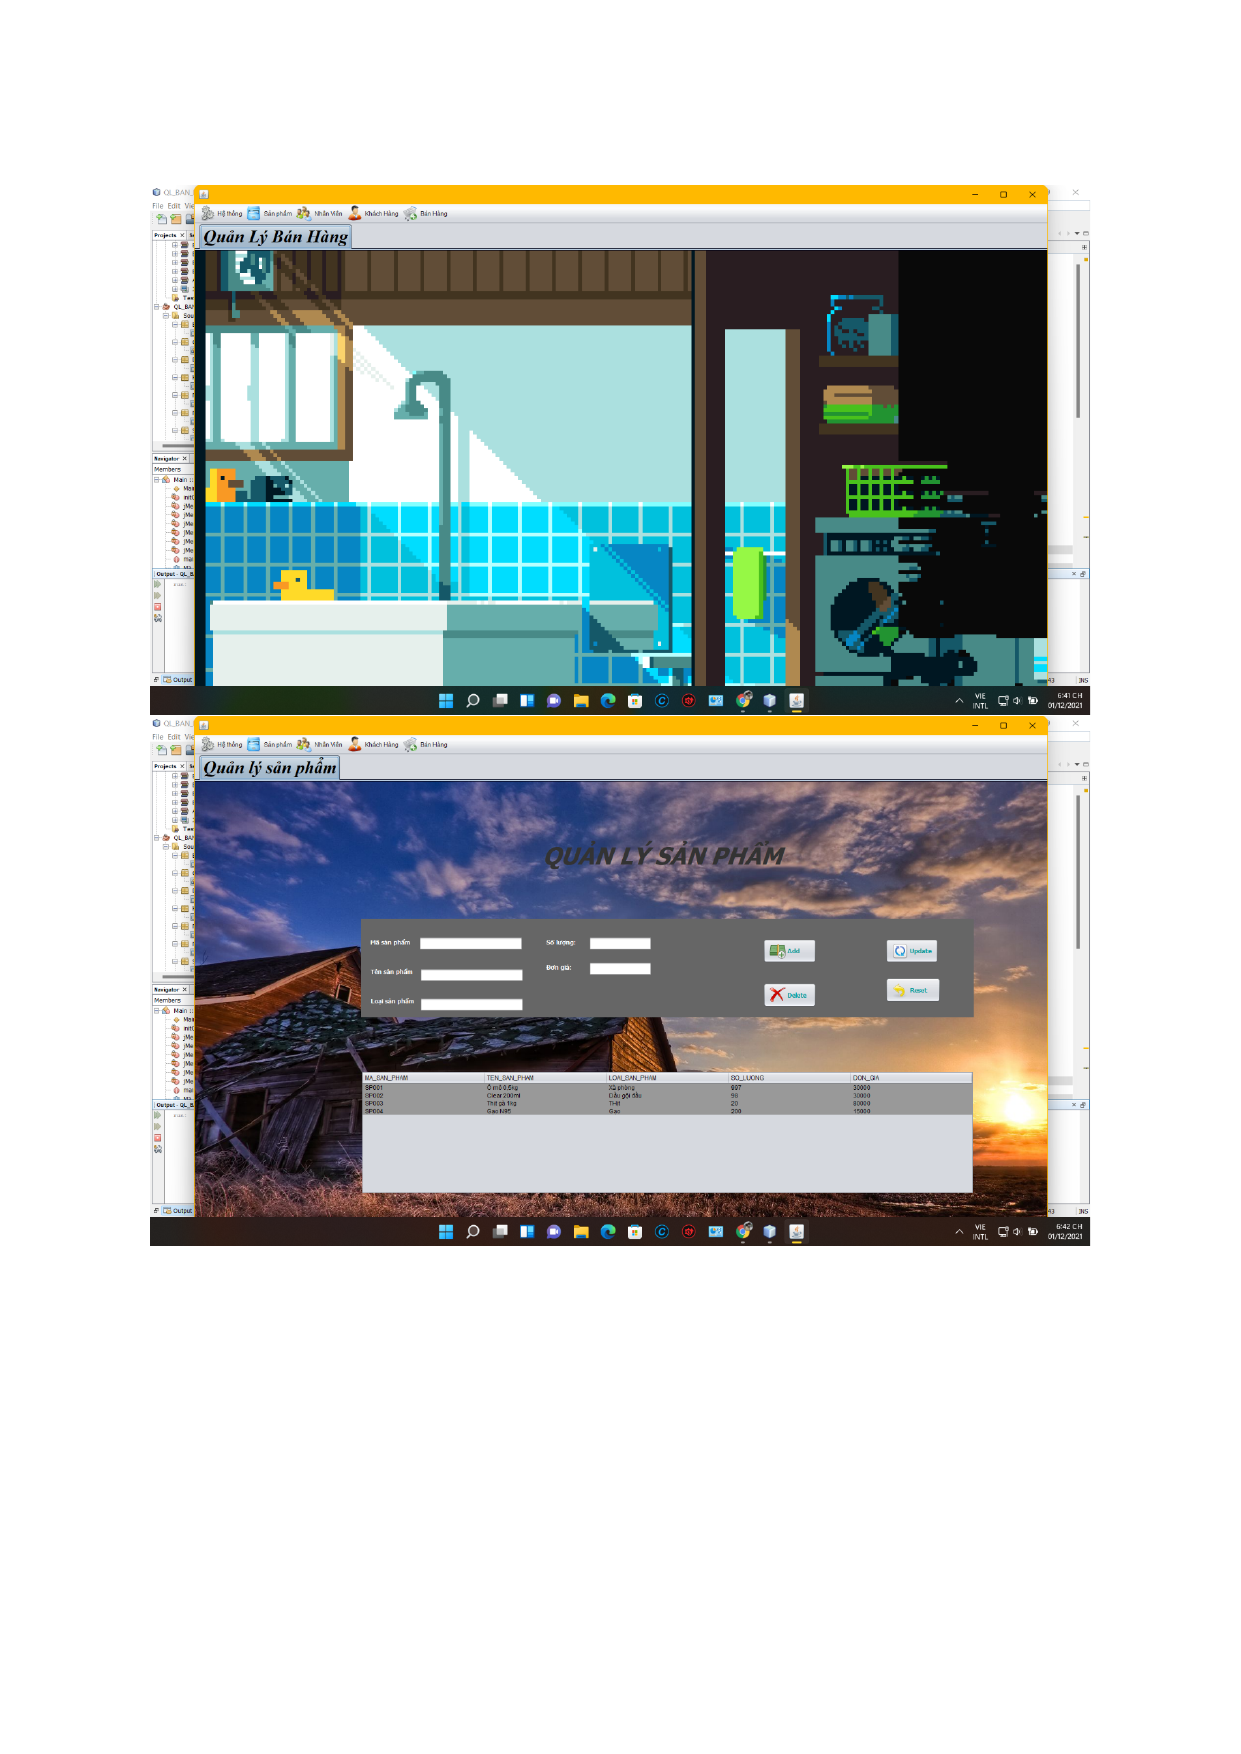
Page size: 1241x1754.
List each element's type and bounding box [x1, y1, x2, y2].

picture [150, 716, 1091, 1246]
picture [150, 185, 1091, 715]
